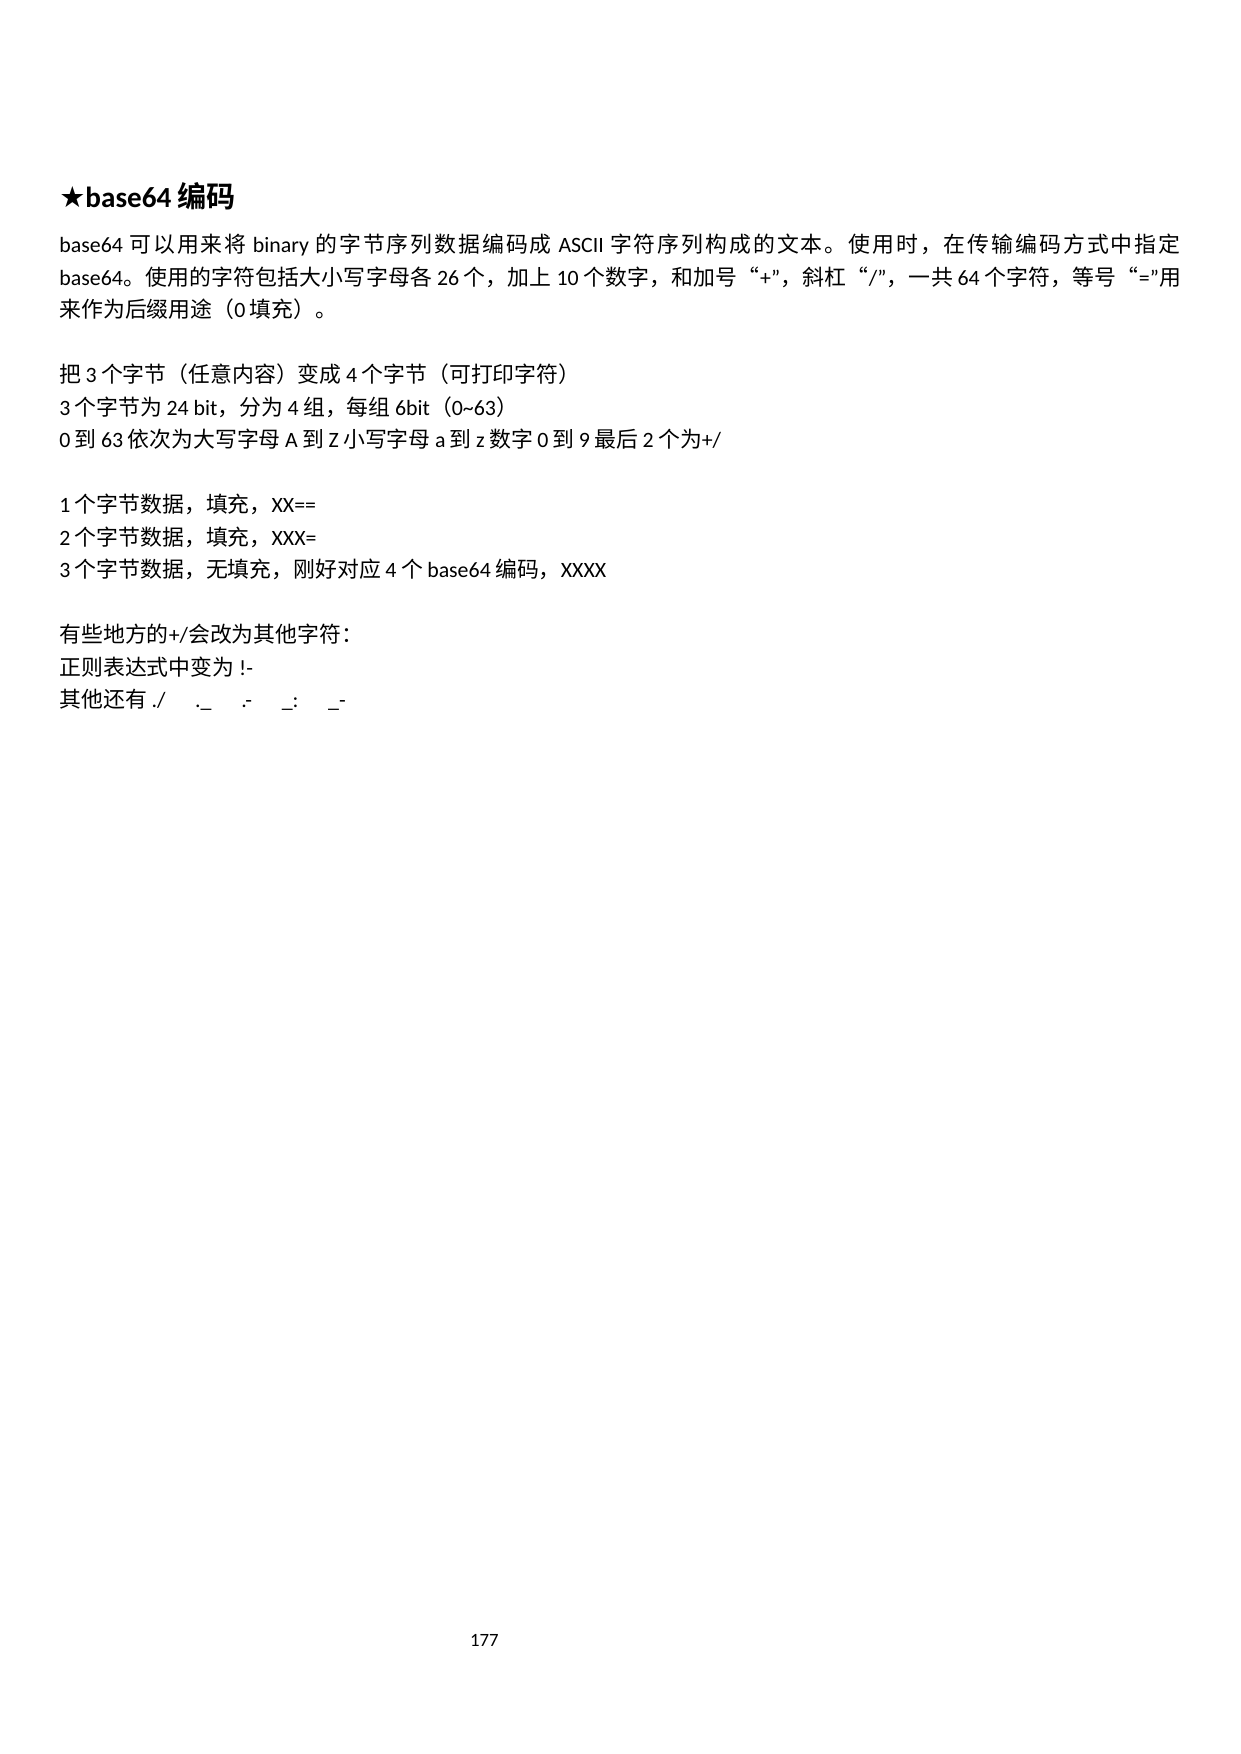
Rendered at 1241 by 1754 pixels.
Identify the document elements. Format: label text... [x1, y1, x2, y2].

text 1个字节数据，填充，XX== [59, 487, 1181, 519]
text 有些地方的+/会改为其他字符： [59, 617, 1181, 649]
text 把3个字节（任意内容）变成4个字节（可打印字符） [59, 357, 1181, 389]
text 正则表达式中变为 !- [59, 649, 1181, 682]
text ★base64编码 [59, 162, 1181, 227]
text 其他还有 ./ ._ .- _: _- [59, 682, 1181, 714]
text 3个字节为24 bit，分为4组，每组6bit（0~63） [59, 389, 1181, 422]
text 2个字节数据，填充，XXX= [59, 519, 1181, 552]
text 3个字节数据，无填充，刚好对应4个base64编码，XXXX [59, 552, 1181, 584]
text base64可以用来将binary的字节序列数据编码成ASCII字符序列构成的文本。使用时，在传输编码方式中指定base64。使用的字符包括大小写字母各26个，加上10个数字，和加号“+”，斜杠“/”，一共64个字符，等号“=”用来作为后缀用途（0填充）。 [59, 227, 1181, 324]
text 0到63依次为大写字母A到Z小写字母a到z数字0到9最后2个为+/ [59, 422, 1181, 454]
